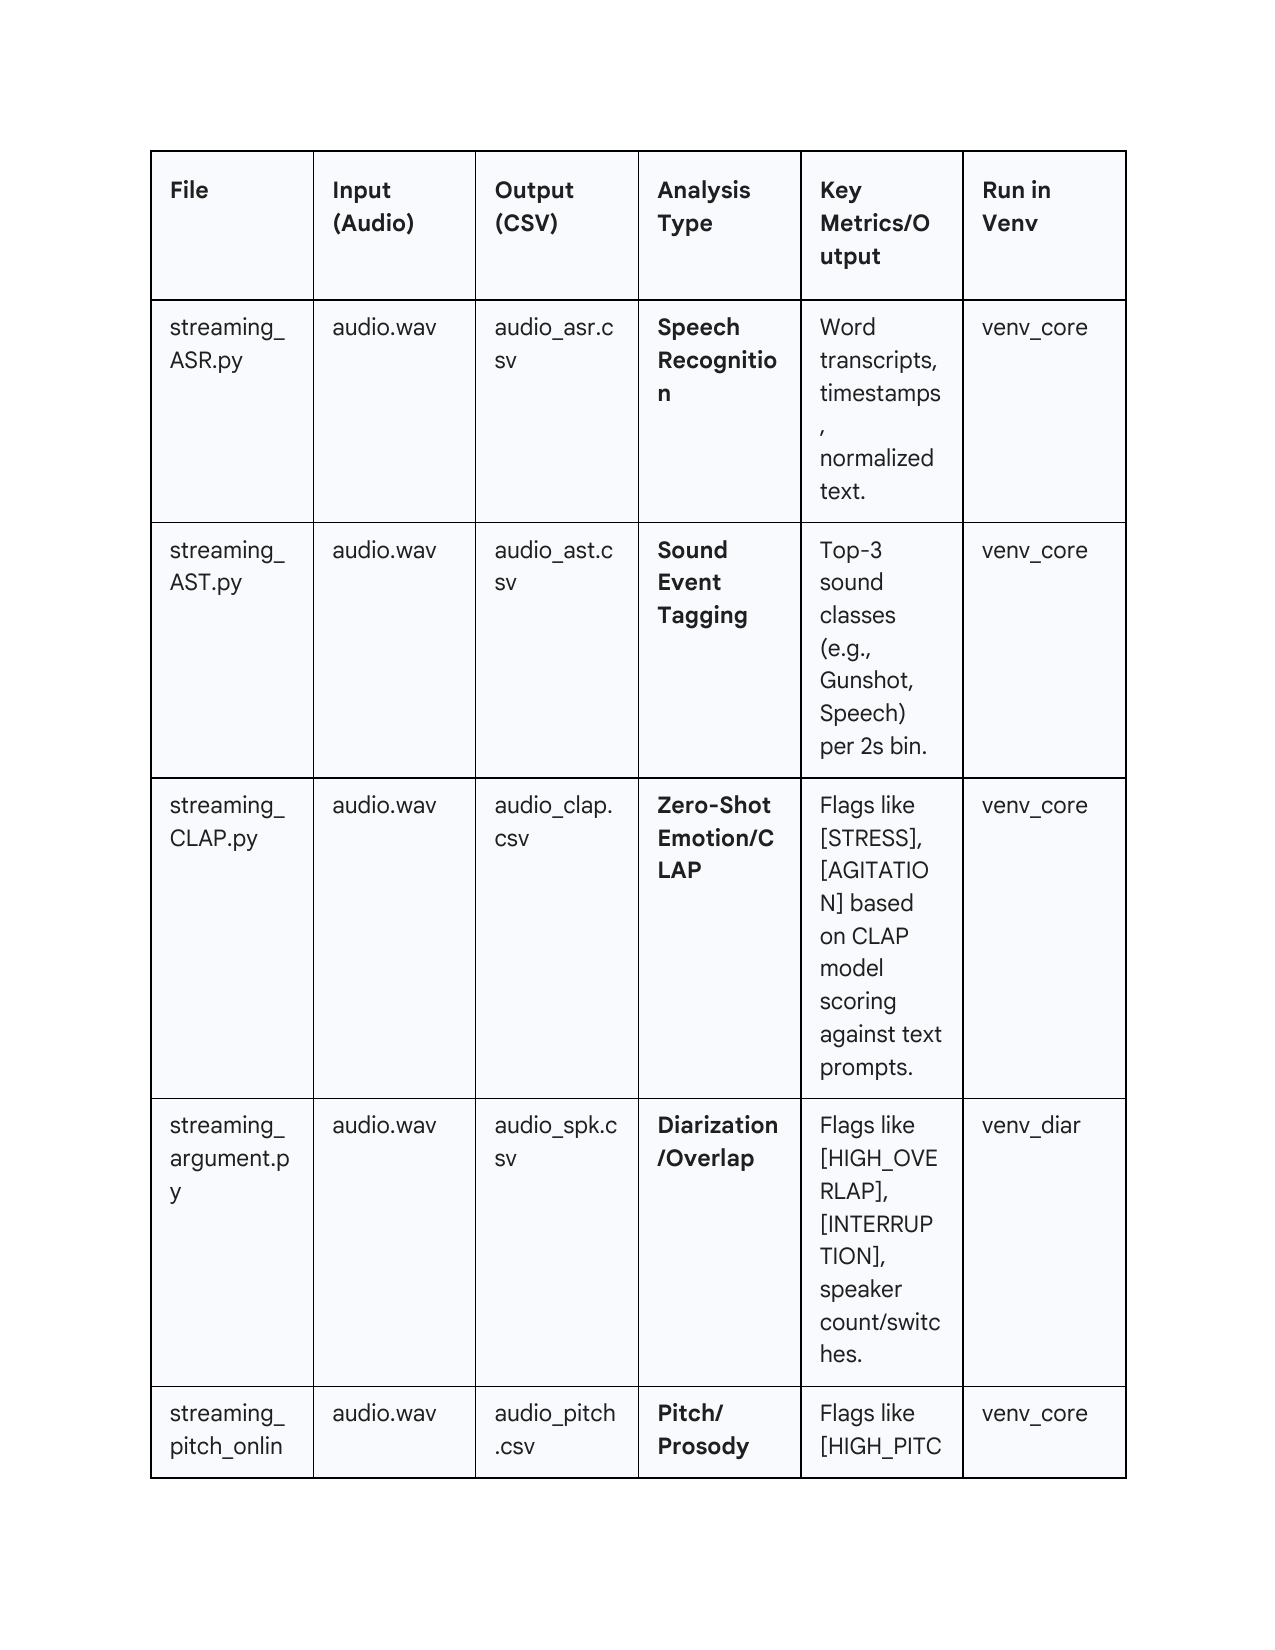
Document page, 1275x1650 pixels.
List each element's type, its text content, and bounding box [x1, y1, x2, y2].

table_cell Zero-Shot Emotion/CLAP [639, 779, 800, 1098]
table_cell audio_spk.csv [476, 1099, 638, 1386]
table_header File [152, 152, 313, 299]
table_header Run in Venv [964, 152, 1125, 299]
table_cell audio_clap.csv [476, 779, 638, 1098]
table_cell Top-3 sound classes (e.g., Gunshot, Speech) per 2s bin. [802, 523, 962, 777]
table_cell audio.wav [314, 301, 475, 522]
table_cell audio_asr.csv [476, 301, 638, 522]
table_cell streaming_ASR.py [152, 301, 313, 522]
table_cell audio.wav [314, 779, 475, 1098]
table_header Key Metrics/Output [802, 152, 962, 299]
table_cell streaming_CLAP.py [152, 779, 313, 1098]
table_header Output (CSV) [476, 152, 638, 299]
table_header Analysis Type [639, 152, 800, 299]
table_cell venv_core [964, 779, 1125, 1098]
table_cell Word transcripts, timestamps, normalized text. [802, 301, 962, 522]
table_cell audio.wav [314, 523, 475, 777]
table_cell venv_core [964, 523, 1125, 777]
table_cell venv_core [964, 1387, 1125, 1477]
table_cell venv_core [964, 301, 1125, 522]
table_cell Pitch/Prosody [639, 1387, 800, 1477]
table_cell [152, 1387, 313, 1477]
table_cell audio.wav [314, 1099, 475, 1386]
table_cell venv_diar [964, 1099, 1125, 1386]
table_cell Flags like [HIGH_OVERLAP], [INTERRUPTION], speaker count/switches. [802, 1099, 962, 1386]
table_header Input (Audio) [314, 152, 475, 299]
table_cell audio_ast.csv [476, 523, 638, 777]
table_cell audio_pitch.csv [476, 1387, 638, 1477]
table_cell streaming_argument.py [152, 1099, 313, 1386]
table_cell audio.wav [314, 1387, 475, 1477]
table_cell Speech Recognition [639, 301, 800, 522]
table_cell Flags like [STRESS], [AGITATION] based on CLAP model scoring against text prompts. [802, 779, 962, 1098]
table_cell Sound Event Tagging [639, 523, 800, 777]
table_cell streaming_AST.py [152, 523, 313, 777]
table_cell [802, 1387, 962, 1477]
table_cell Diarization/Overlap [639, 1099, 800, 1386]
